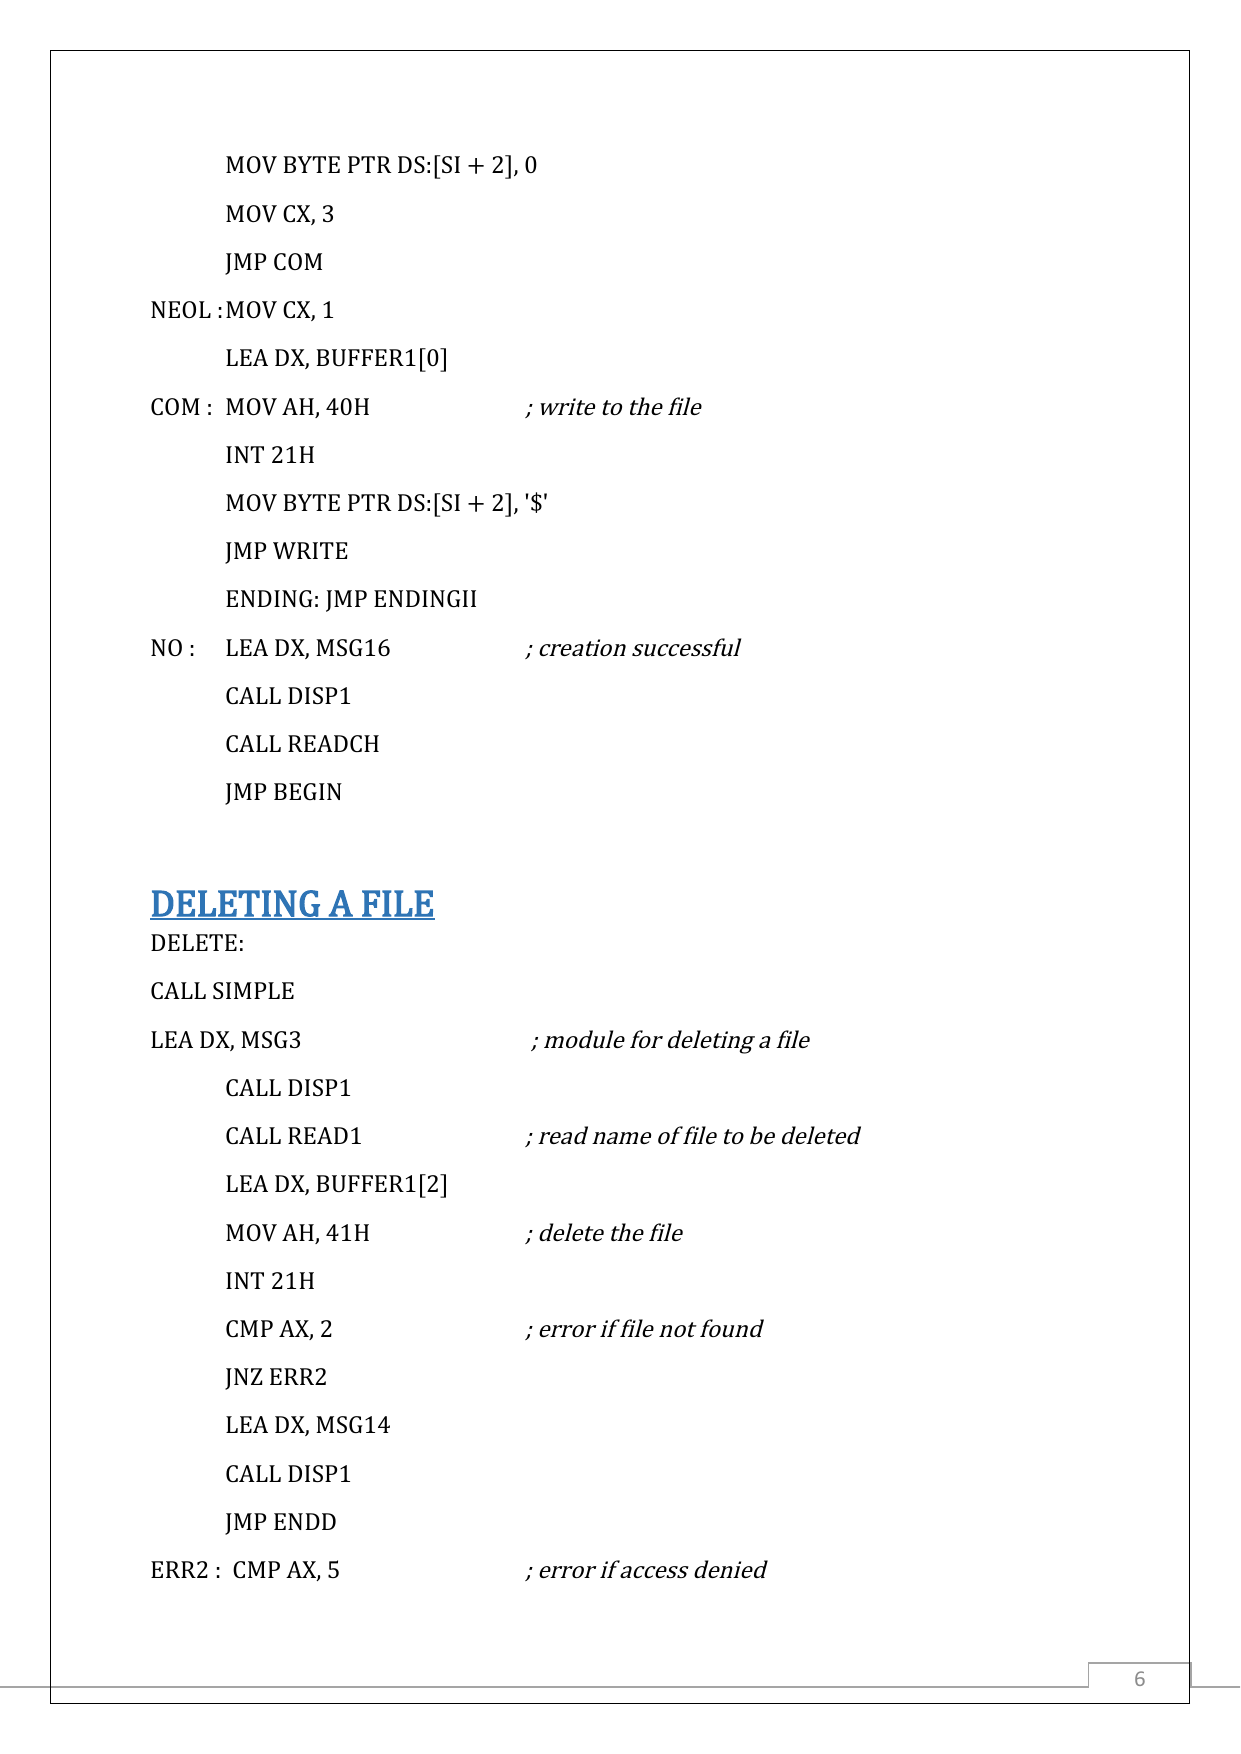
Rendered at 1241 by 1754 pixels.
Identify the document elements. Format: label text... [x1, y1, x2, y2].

text MOV BYTE PTR DS:[SI + 2], 0 [150, 150, 1090, 179]
subtitle DELETING A FILE [150, 880, 1090, 924]
text MOV AH, 41H ; delete the file [150, 1217, 1090, 1246]
text CALL DISP1 [150, 1072, 1090, 1102]
text MOV BYTE PTR DS:[SI + 2], '$' [150, 488, 1090, 517]
text LEA DX, MSG14 [150, 1410, 1090, 1439]
text CALL DISP1 [150, 1458, 1090, 1488]
text DELETE: [150, 928, 1090, 957]
text INT 21H [150, 1265, 1090, 1295]
text CALL READCH [150, 729, 1090, 758]
text JNZ ERR2 [150, 1362, 1090, 1391]
text NEOL : MOV CX, 1 [150, 295, 1090, 324]
text COM : MOV AH, 40H ; write to the file [150, 391, 1090, 420]
text JMP COM [150, 246, 1090, 276]
text CALL DISP1 [150, 681, 1090, 710]
text MOV CX, 3 [150, 198, 1090, 227]
text LEA DX, BUFFER1[2] [150, 1169, 1090, 1198]
text CALL SIMPLE [150, 976, 1090, 1005]
text JMP BEGIN [150, 777, 1090, 806]
text LEA DX, MSG3 ; module for deleting a file [150, 1024, 1090, 1053]
text JMP ENDD [150, 1507, 1090, 1536]
text JMP WRITE [150, 536, 1090, 565]
text CMP AX, 2 ; error if file not found [150, 1314, 1090, 1343]
text INT 21H [150, 439, 1090, 469]
text CALL READ1 ; read name of file to be deleted [150, 1121, 1090, 1150]
text ERR2 : CMP AX, 5 ; error if access denied [150, 1555, 1090, 1584]
text LEA DX, BUFFER1[0] [150, 343, 1090, 372]
text ENDING: JMP ENDINGII [150, 584, 1090, 613]
text NO : LEA DX, MSG16 ; creation successful [150, 632, 1090, 662]
